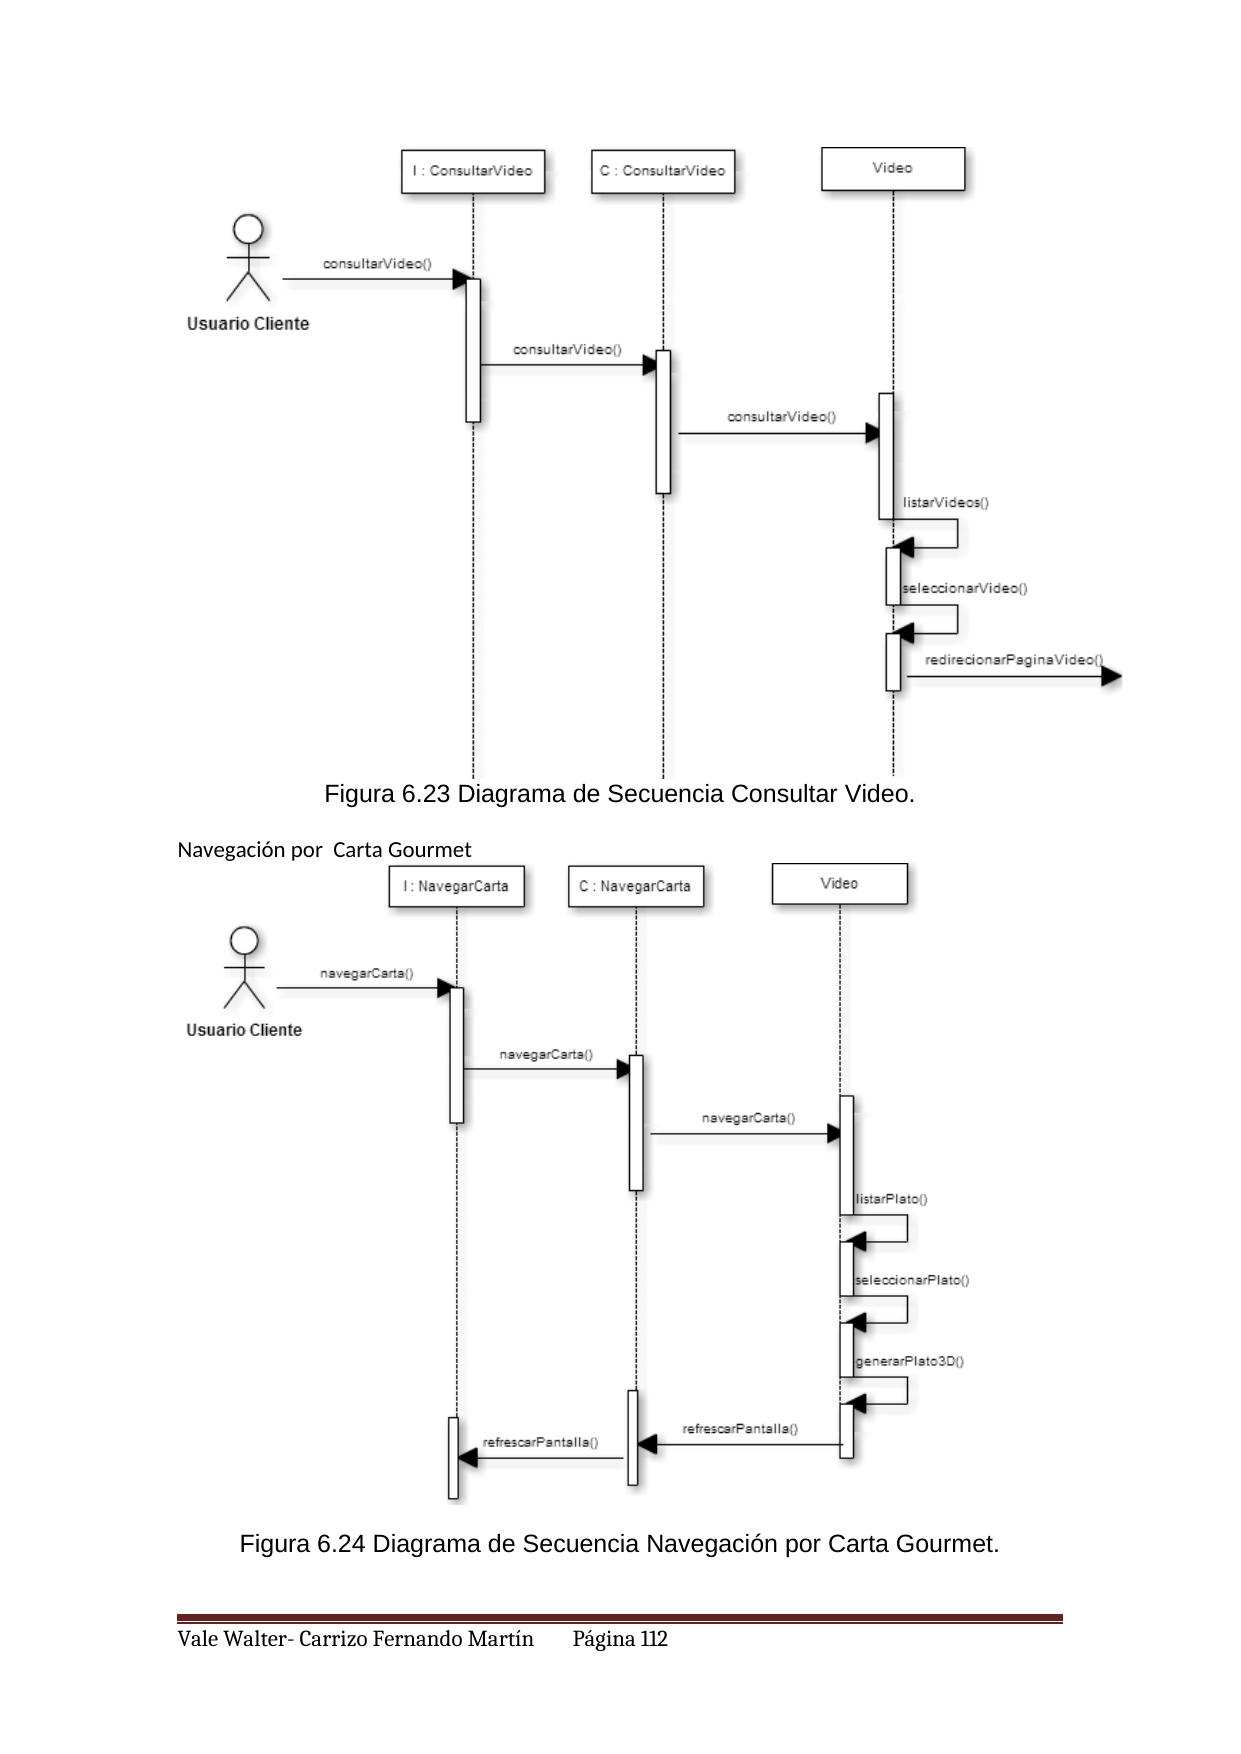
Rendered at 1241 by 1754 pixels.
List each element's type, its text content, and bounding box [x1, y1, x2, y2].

text Figura 6.24 Diagrama de Secuencia Navegación por Carta Gourmet. [177, 1529, 1063, 1558]
picture [177, 147, 1123, 779]
picture [177, 863, 1046, 1505]
text Navegación por Carta Gourmet [177, 836, 1063, 864]
text Figura 6.23 Diagrama de Secuencia Consultar Video. [177, 779, 1063, 808]
